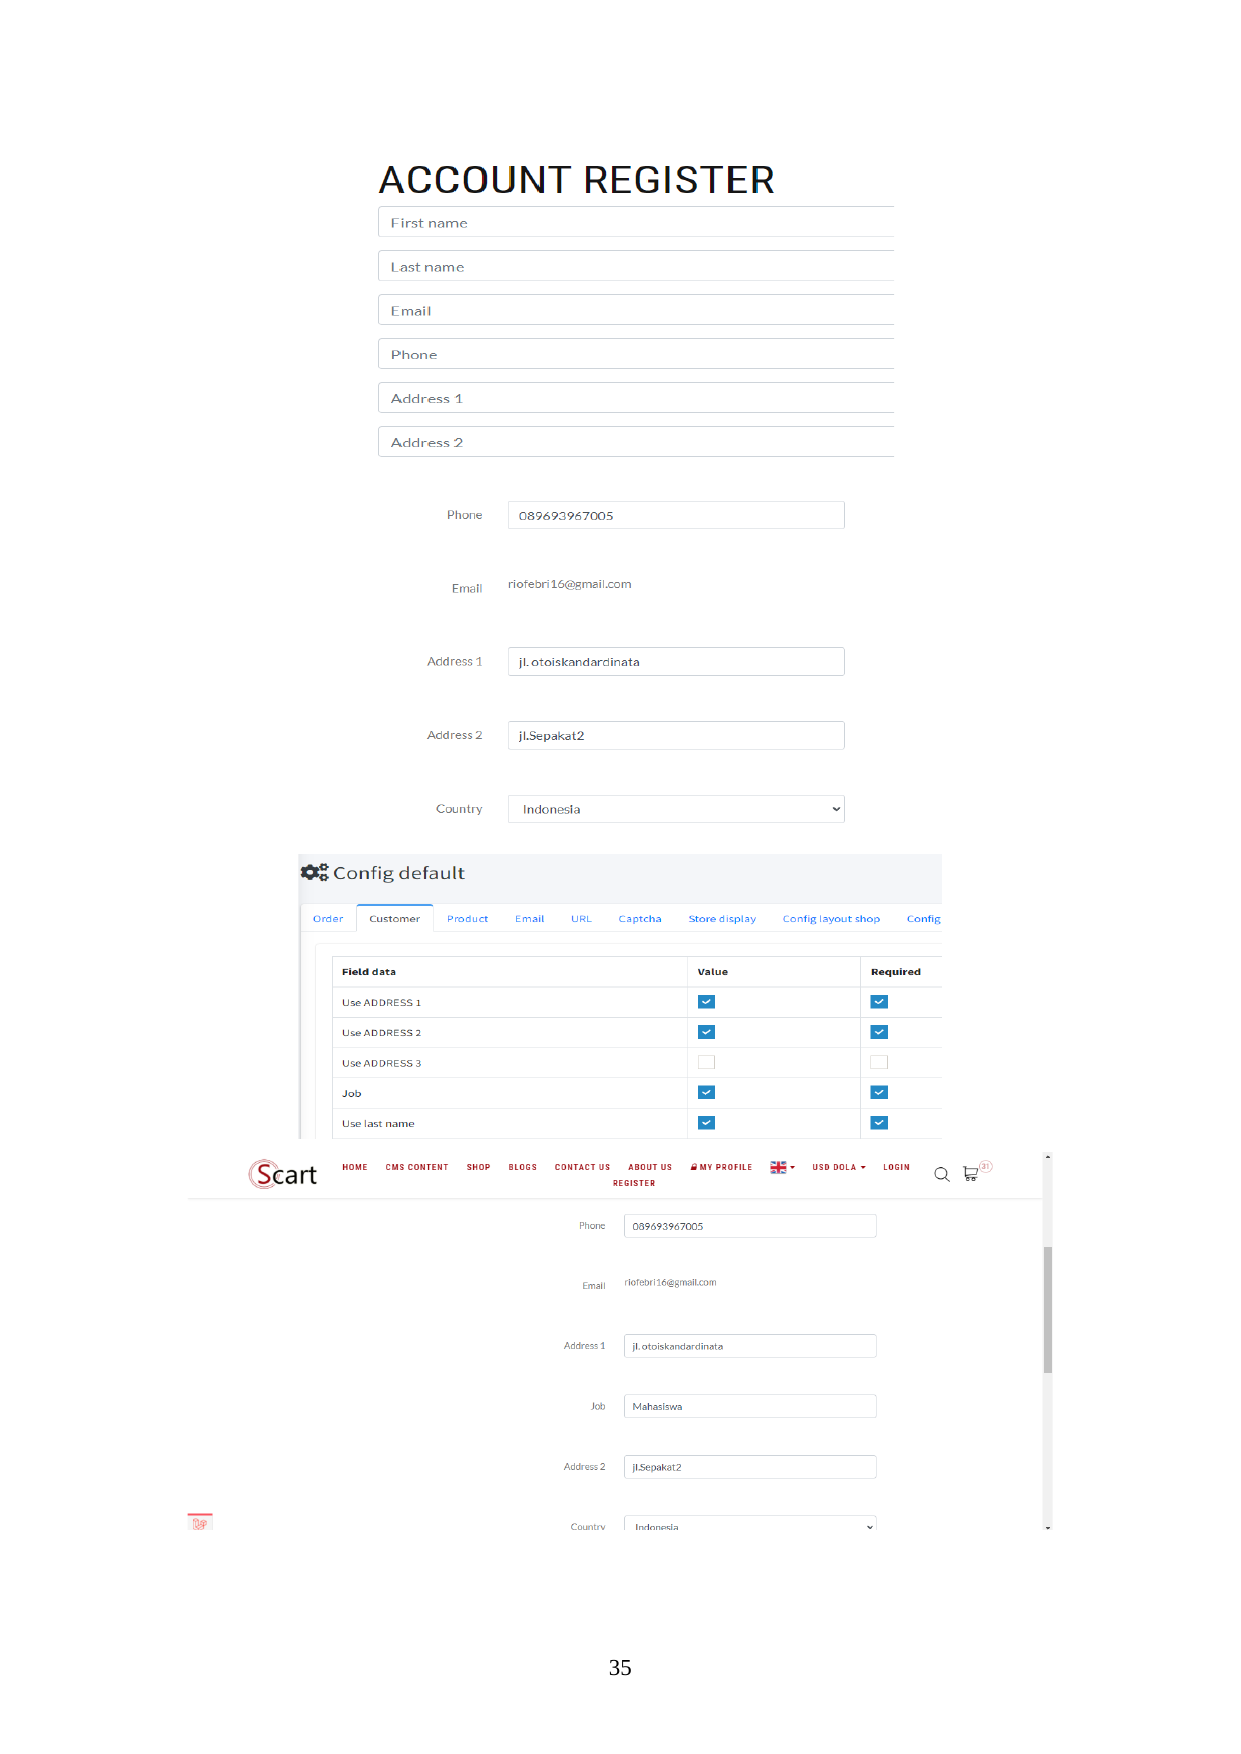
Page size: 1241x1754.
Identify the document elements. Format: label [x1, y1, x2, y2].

picture [363, 477, 877, 841]
picture [346, 150, 895, 464]
picture [298, 854, 942, 1139]
picture [187, 1152, 1053, 1530]
